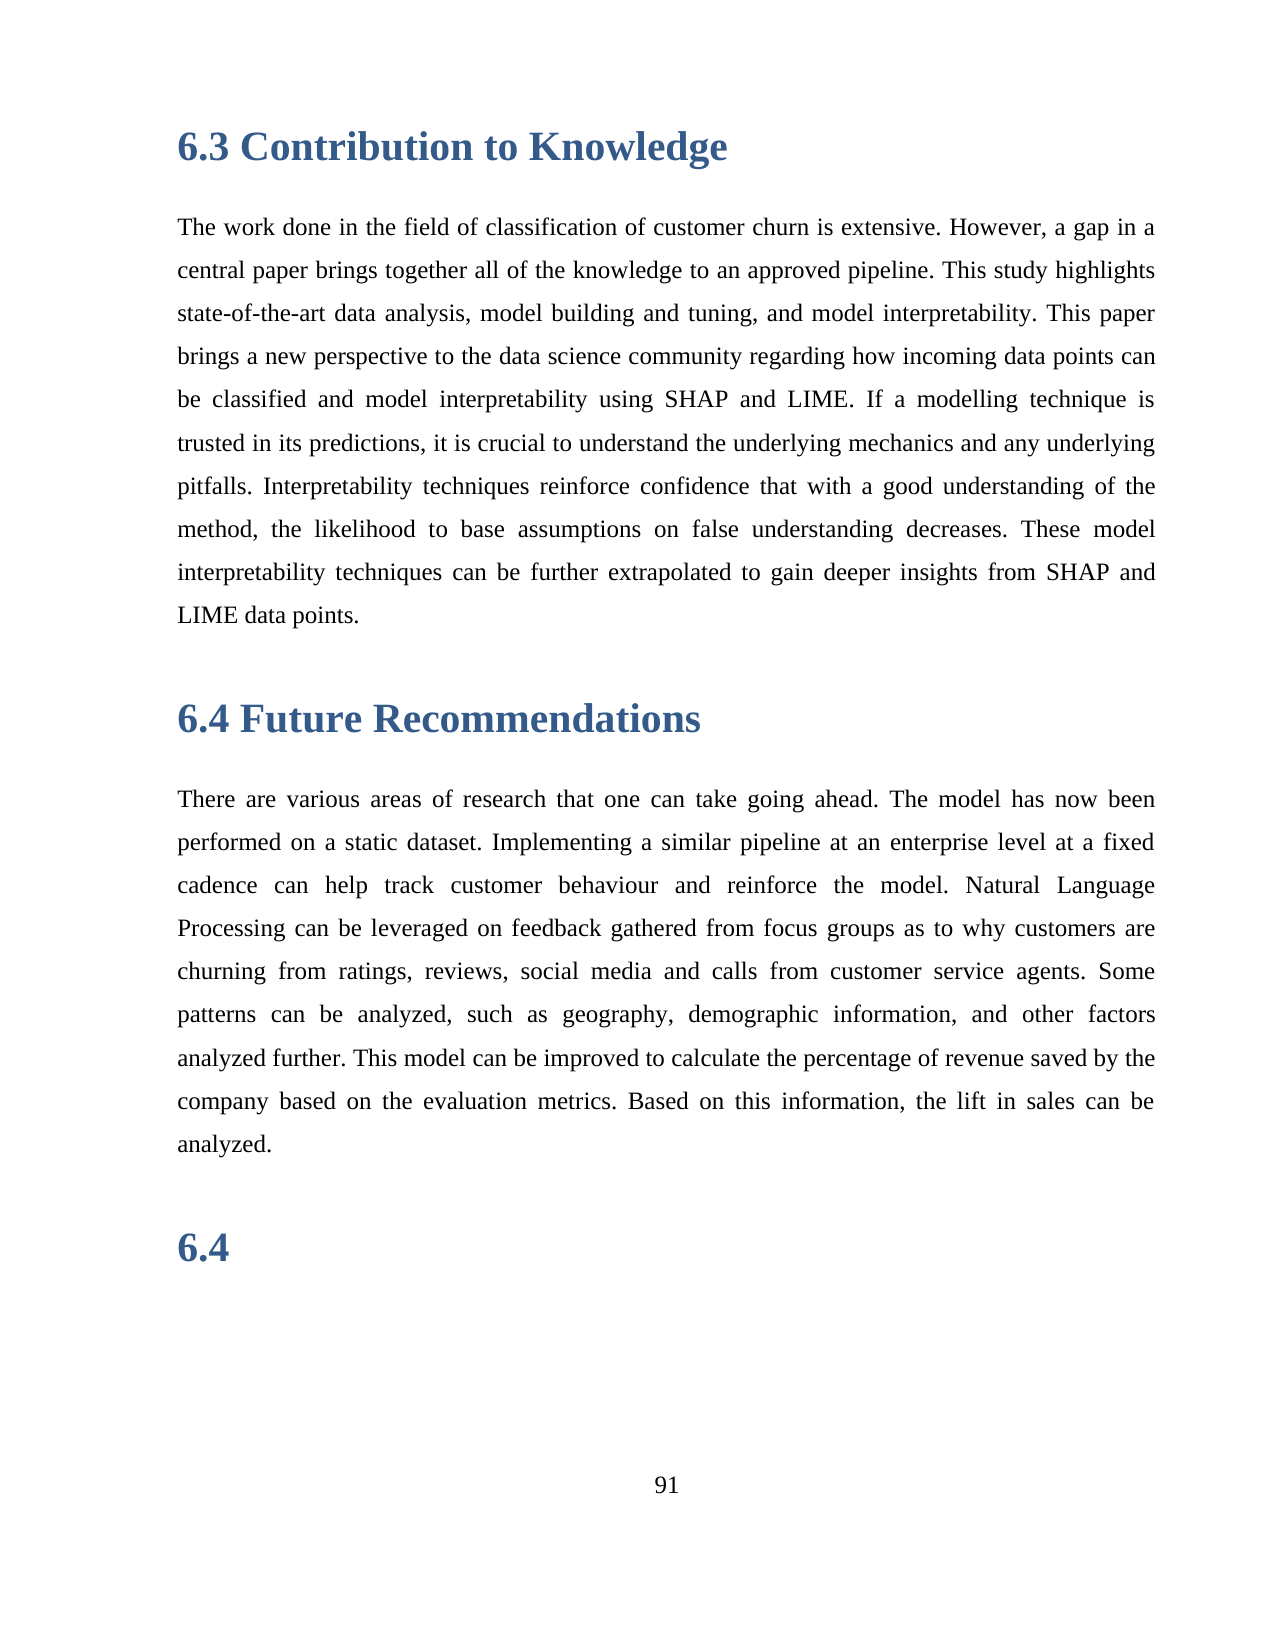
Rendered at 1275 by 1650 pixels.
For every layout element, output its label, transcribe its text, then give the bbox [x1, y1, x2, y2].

text The work done in the field of classification of customer churn is extensive. However, a gap in a central paper brings together all of the knowledge to an approved pipeline. This study highlights state-of-the-art data analysis, model building and tuning, and model interpretability. This paper brings a new perspective to the data science community regarding how incoming data points can be classified and model interpretability using SHAP and LIME. If a modelling technique is trusted in its predictions, it is crucial to understand the underlying mechanics and any underlying pitfalls. Interpretability techniques reinforce confidence that with a good understanding of the method, the likelihood to base assumptions on false understanding decreases. These model interpretability techniques can be further extrapolated to gain deeper insights from SHAP and LIME data points. [177, 212, 1156, 629]
subtitle 6.3 Contribution to Knowledge [177, 121, 1156, 169]
text There are various areas of research that one can take going ahead. The model has now been performed on a static dataset. Implementing a similar pipeline at an enterprise level at a fixed cadence can help track customer behaviour and reinforce the model. Natural Language Processing can be leveraged on feedback gathered from focus groups as to why customers are churning from ratings, reviews, social media and calls from customer service agents. Some patterns can be analyzed, such as geography, demographic information, and other factors analyzed further. This model can be improved to calculate the percentage of revenue saved by the company based on the evaluation metrics. Based on this information, the lift in sales can be analyzed. [177, 784, 1156, 1158]
subtitle 6.4 Future Recommendations [177, 693, 1156, 741]
